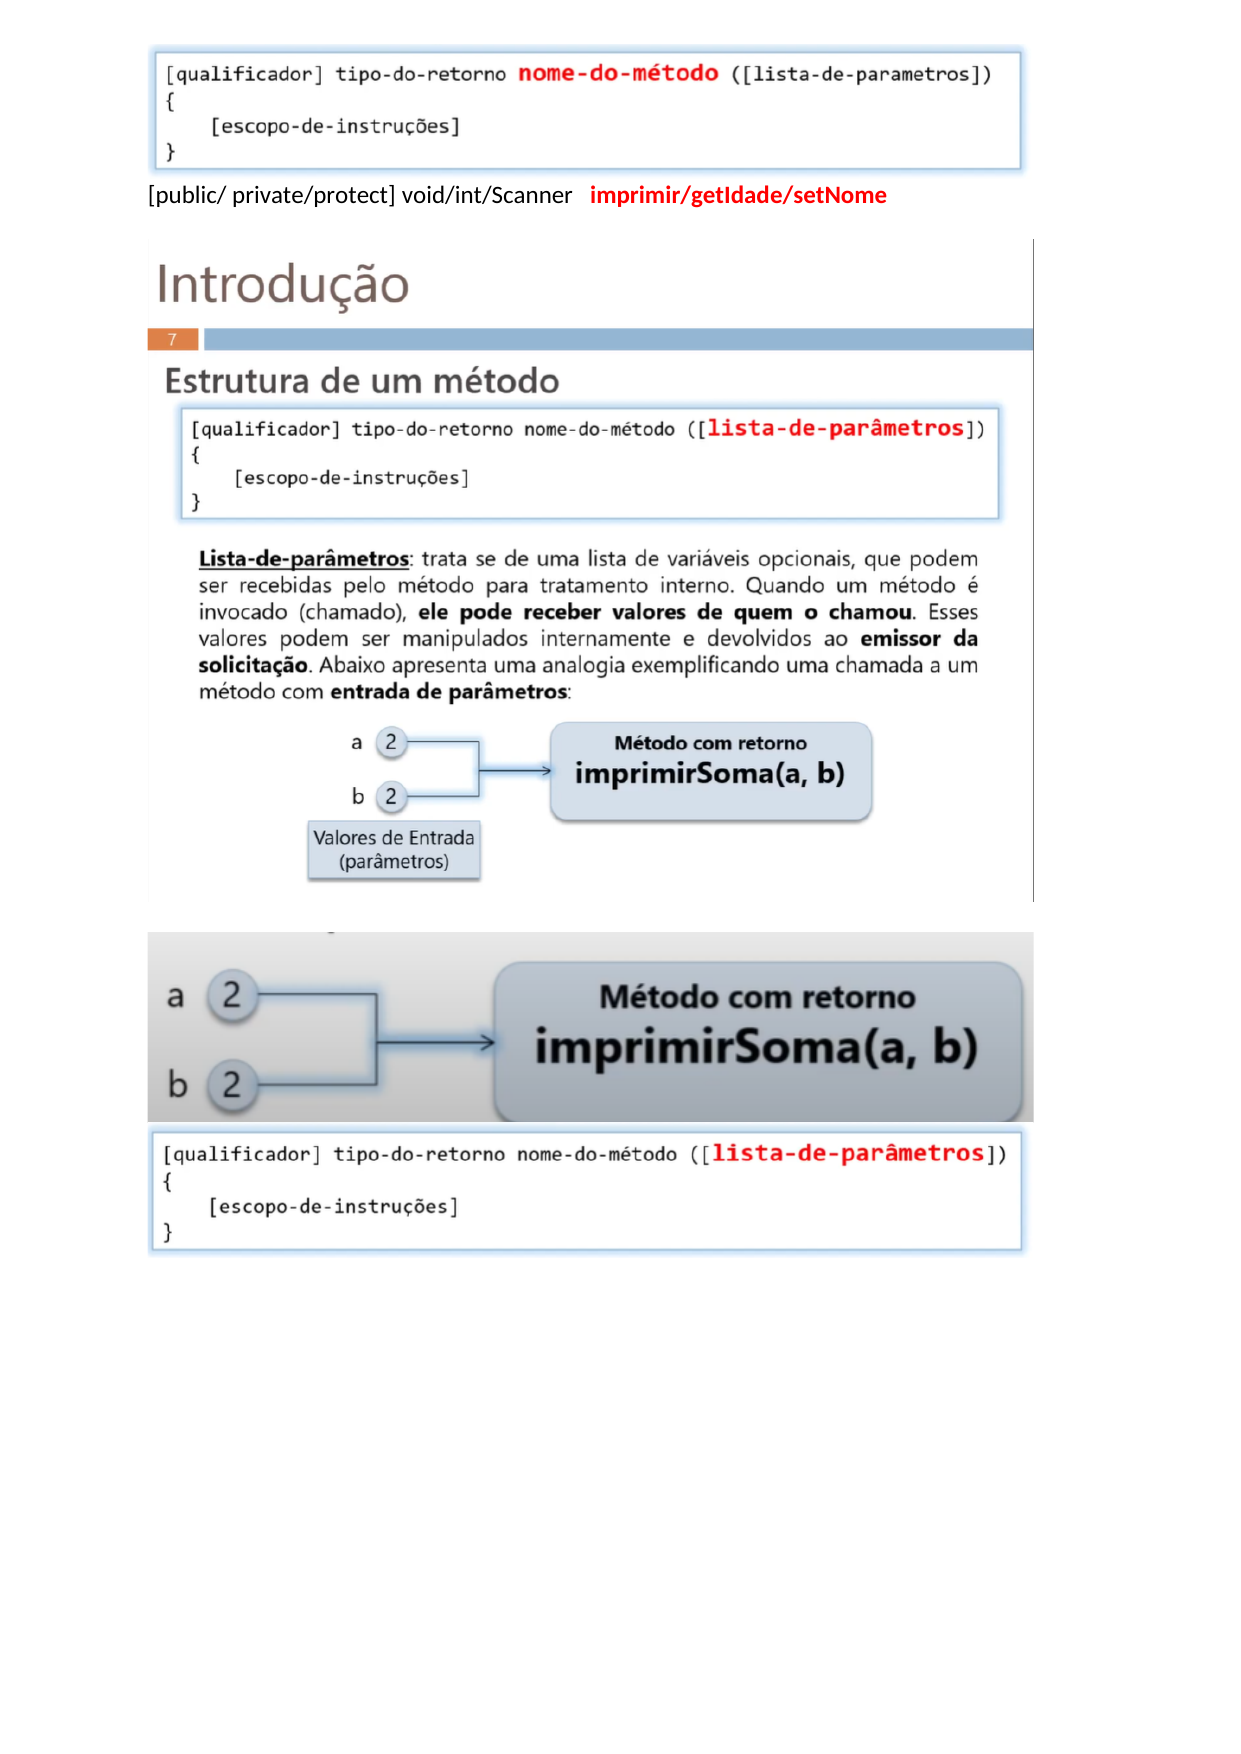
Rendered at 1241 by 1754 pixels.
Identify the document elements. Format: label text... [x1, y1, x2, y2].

picture [147, 932, 1034, 1258]
picture [147, 239, 1034, 902]
text [public/ private/protect] void/int/Scanner imprimir/getIdade/setNome [148, 179, 1181, 209]
picture [147, 44, 1034, 179]
